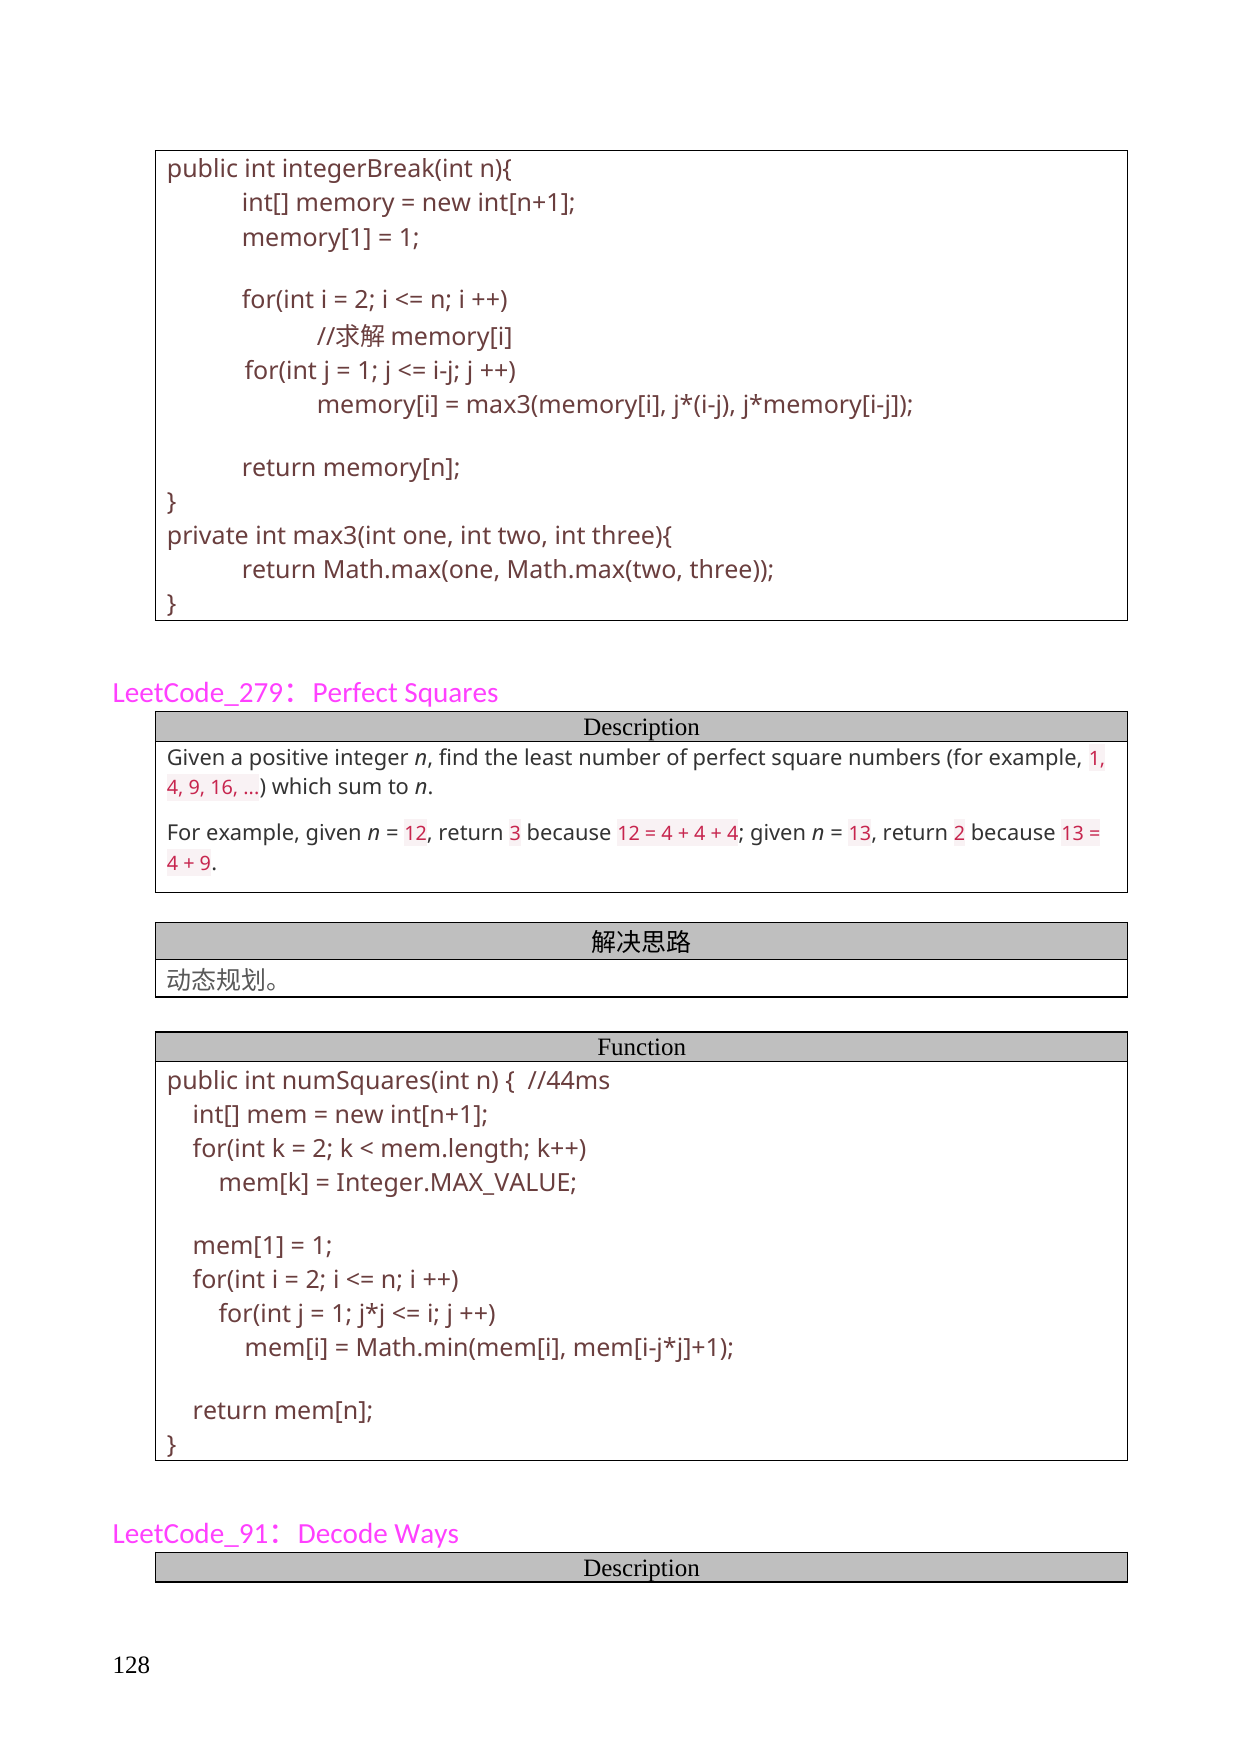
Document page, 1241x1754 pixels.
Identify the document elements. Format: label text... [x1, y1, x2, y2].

subtitle LeetCode_91：Decode Ways [112, 1509, 1128, 1552]
subtitle LeetCode_279：Perfect Squares [112, 668, 1128, 711]
table_header 解决思路 [156, 923, 1127, 959]
table_header Description [156, 712, 1127, 741]
table_header Description [156, 1553, 1127, 1581]
table_cell public int integerBreak(int n){ int[] memory = new int[n+1]; memory[1] = 1; for(int i = 2; i <= n; i ++) //求解memory[i] for(int j = 1; j <= i-j; j ++) memory[i] = max3(memory[i], j*(i-j), j*memory[i-j]); return memory[n]; } private int max3(int one, int two, int three){ return Math.max(one, Math.max(two, three)); } [156, 151, 1127, 619]
table_cell public int numSquares(int n) { //44ms int[] mem = new int[n+1]; for(int k = 2; k < mem.length; k++) mem[k] = Integer.MAX_VALUE; mem[1] = 1; for(int i = 2; i <= n; i ++) for(int j = 1; j*j <= i; j ++) mem[i] = Math.min(mem[i], mem[i-j*j]+1); return mem[n]; } [156, 1062, 1127, 1460]
table_cell Given a positive integer n, find the least number of perfect square numbers (for example, 1, 4, 9, 16, ...) which sum to n. For example, given n = 12, return 3 because 12 = 4 + 4 + 4; given n = 13, return 2 because 13 = 4 + 9. [156, 742, 1127, 892]
table_header Function [156, 1033, 1127, 1061]
table_cell 动态规划。 [156, 960, 1127, 996]
